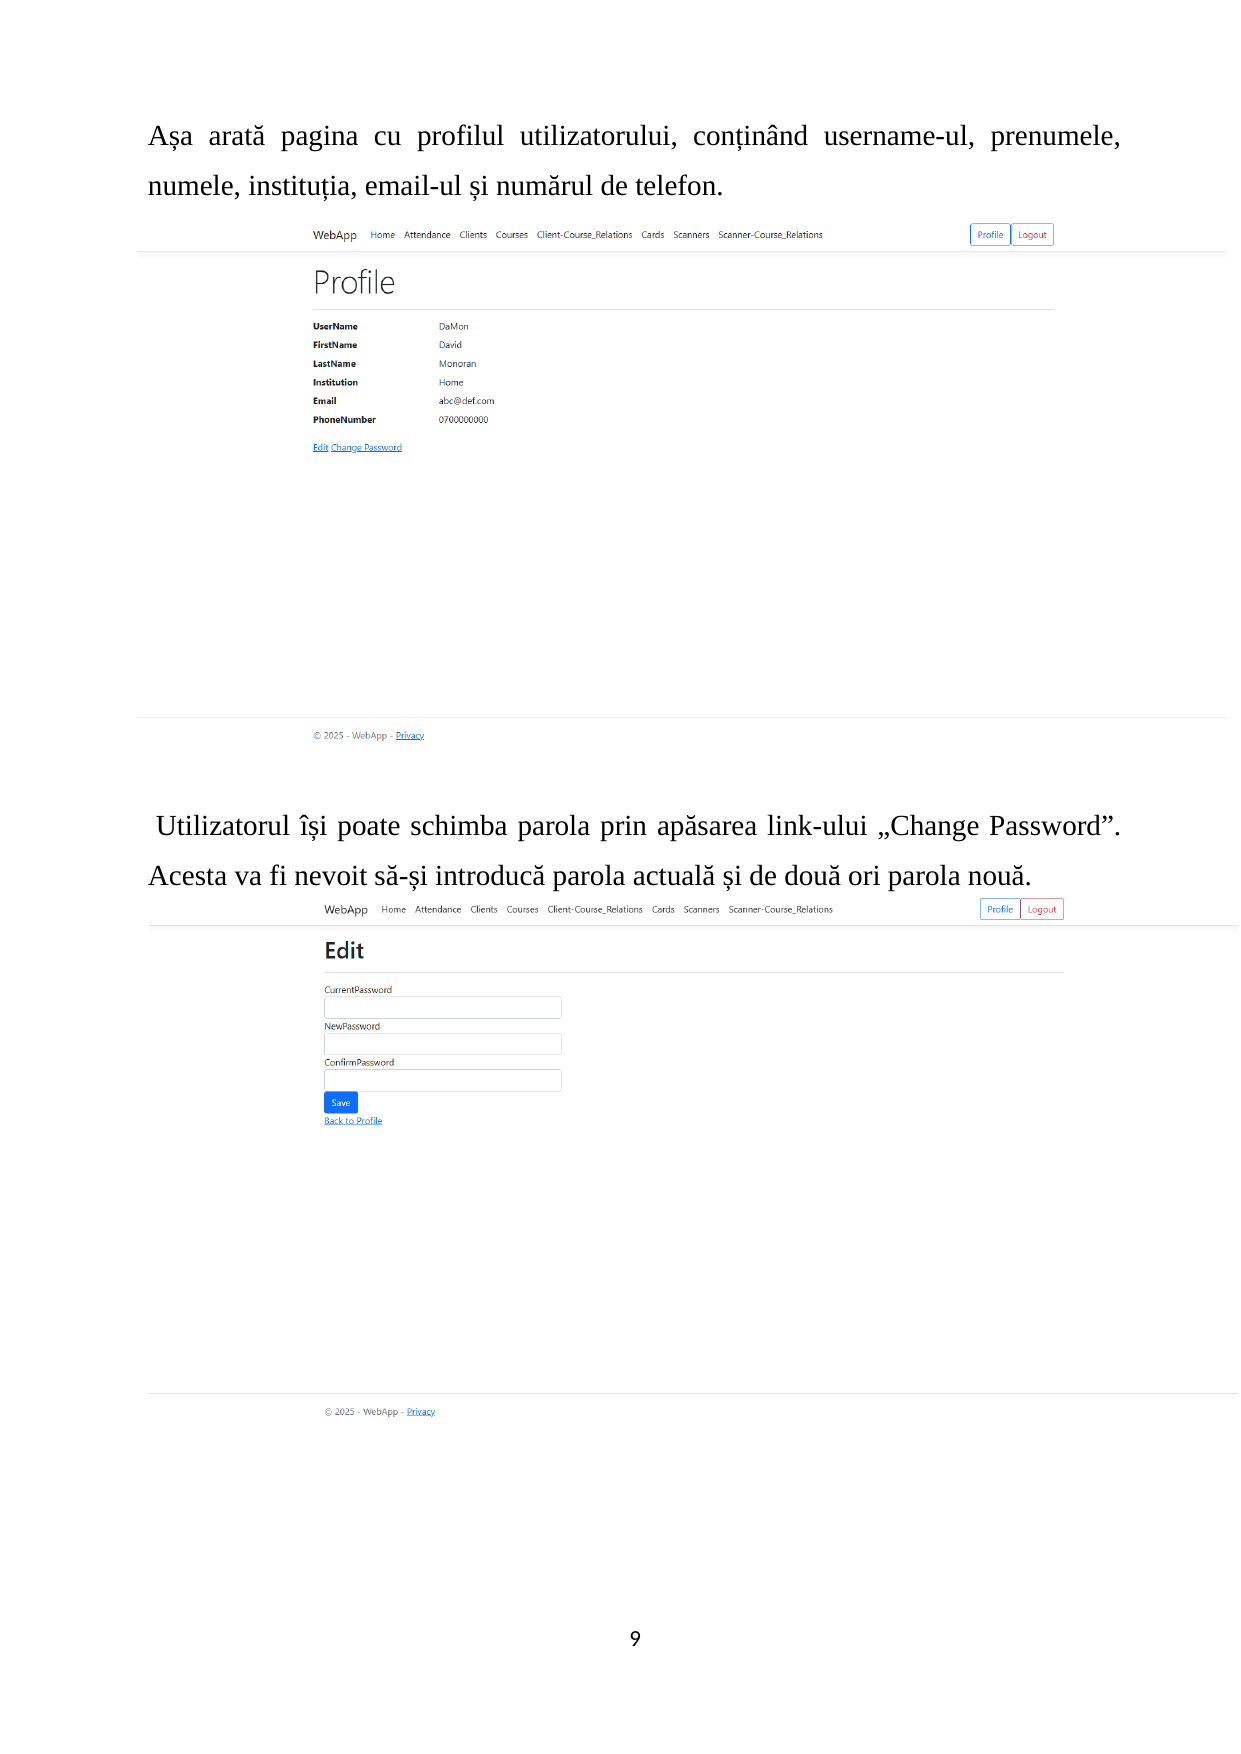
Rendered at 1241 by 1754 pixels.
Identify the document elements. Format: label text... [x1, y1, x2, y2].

picture [138, 221, 1227, 749]
text Așa arată pagina cu profilul utilizatorului, conținând username-ul, prenumele, numele, instituția, email-ul și numărul de telefon. [148, 118, 1122, 202]
picture [149, 896, 1238, 1424]
text Utilizatorul își poate schimba parola prin apăsarea link-ului „Change Password”. Acesta va fi nevoit să-și introducă parola actuală și de două ori parola nouă. [148, 808, 1122, 892]
